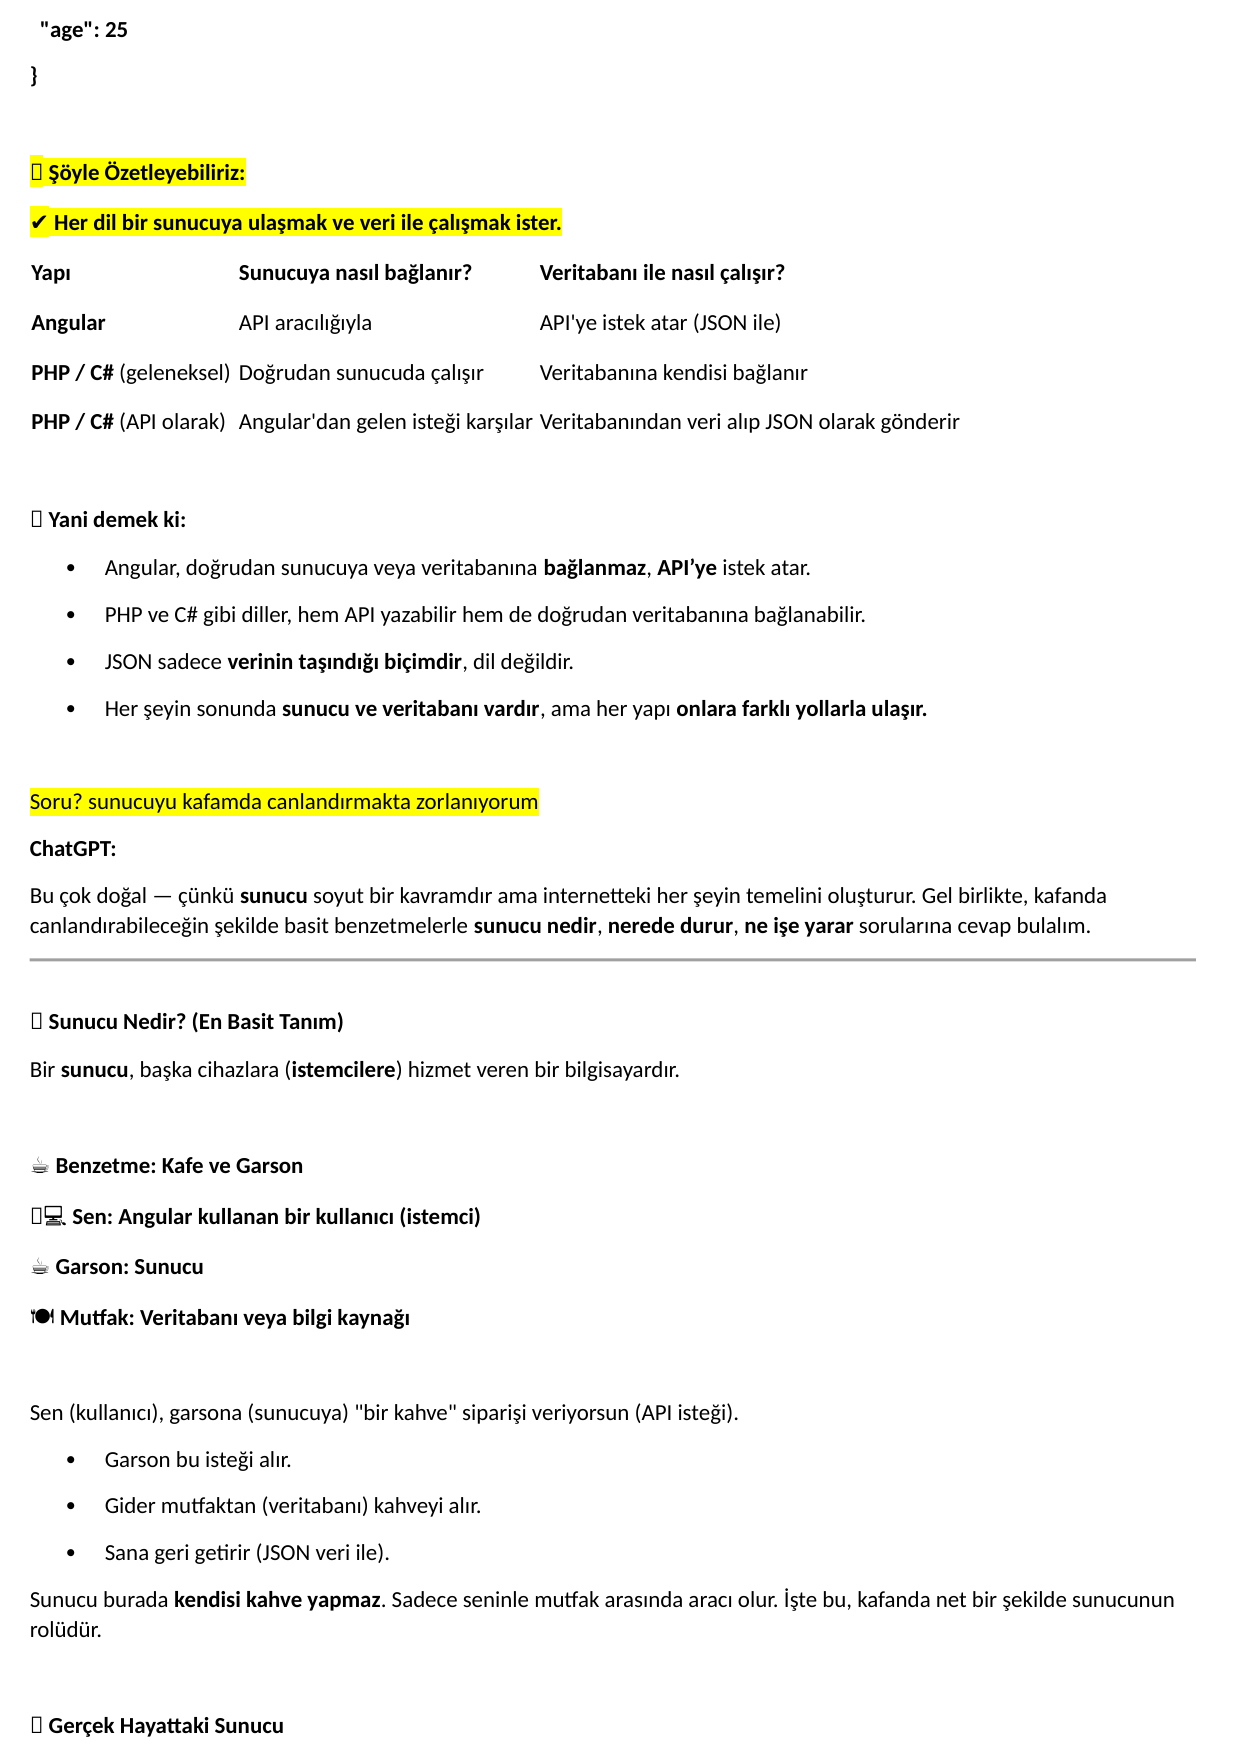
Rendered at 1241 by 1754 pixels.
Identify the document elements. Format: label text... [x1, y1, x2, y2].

list Angular, doğrudan sunucuya veya veritabanına bağlanmaz, API’ye istek atar. [67, 553, 1196, 581]
table_header Yapı [30, 256, 237, 306]
text ☕ Benzetme: Kafe ve Garson [29, 1149, 1196, 1181]
text ✅ Şöyle Özetleyebiliriz: [43, 155, 1196, 187]
list PHP ve C# gibi diller, hem API yazabilir hem de doğrudan veritabanına bağlanabilir. [67, 600, 1196, 628]
text Bir sunucu, başka cihazlara (istemcilere) hizmet veren bir bilgisayardır. [29, 1056, 1196, 1084]
text Sunucu burada kendisi kahve yapmaz. Sadece seninle mutfak arasında aracı olur. İşte bu, kafanda net bir şekilde sunucunun rolüdür. [29, 1585, 1196, 1644]
table_header Sunucuya nasıl bağlanır? [237, 256, 538, 306]
list Her şeyin sonunda sunucu ve veritabanı vardır, ama her yapı onlara farklı yollarla ulaşır. [67, 694, 1196, 722]
table_cell Angular'dan gelen isteği karşılar [237, 406, 538, 456]
table_header Veritabanı ile nasıl çalışır? [538, 256, 967, 306]
text ✔ Her dil bir sunucuya ulaşmak ve veri ile çalışmak ister. [49, 206, 1196, 237]
text 🍽️ Mutfak: Veritabanı veya bilgi kaynağı [29, 1301, 1196, 1332]
table_cell Angular [30, 306, 237, 356]
table_cell API'ye istek atar (JSON ile) [538, 306, 967, 356]
text 👩‍💻 Sen: Angular kullanan bir kullanıcı (istemci) [29, 1200, 1196, 1231]
text } [29, 62, 1196, 90]
table_cell Veritabanından veri alıp JSON olarak gönderir [538, 406, 967, 456]
text 🔔 Yani demek ki: [29, 503, 1196, 534]
list Sana geri getirir (JSON veri ile). [67, 1538, 1196, 1567]
text ChatGPT: [29, 834, 1196, 862]
list Garson bu isteği alır. [67, 1445, 1196, 1473]
text Soru? sunucuyu kafamda canlandırmakta zorlanıyorum [29, 787, 1196, 816]
text Sen (kullanıcı), garsona (sunucuya) "bir kahve" siparişi veriyorsun (API isteği). [29, 1398, 1196, 1426]
list Gider mutfaktan (veritabanı) kahveyi alır. [67, 1492, 1196, 1520]
table_cell PHP / C# (API olarak) [30, 406, 237, 456]
text "age": 25 [29, 15, 1196, 43]
list JSON sadece verinin taşındığı biçimdir, dil değildir. [67, 647, 1196, 675]
table_cell API aracılığıyla [237, 306, 538, 356]
table_cell Veritabanına kendisi bağlanır [538, 356, 967, 406]
text ☕ Garson: Sunucu [29, 1250, 1196, 1281]
text Bu çok doğal — çünkü sunucu soyut bir kavramdır ama internetteki her şeyin temelini oluşturur. Gel birlikte, kafanda canlandırabileceğin şekilde basit benzetmelerle sunucu nedir, nerede durur, ne işe yarar sorularına cevap bulalım. [29, 881, 1196, 939]
table_cell PHP / C# (geleneksel) [30, 356, 237, 406]
text 💡 Sunucu Nedir? (En Basit Tanım) [29, 1005, 1196, 1036]
text 🌐 Gerçek Hayattaki Sunucu [29, 1709, 1196, 1741]
table_cell Doğrudan sunucuda çalışır [237, 356, 538, 406]
